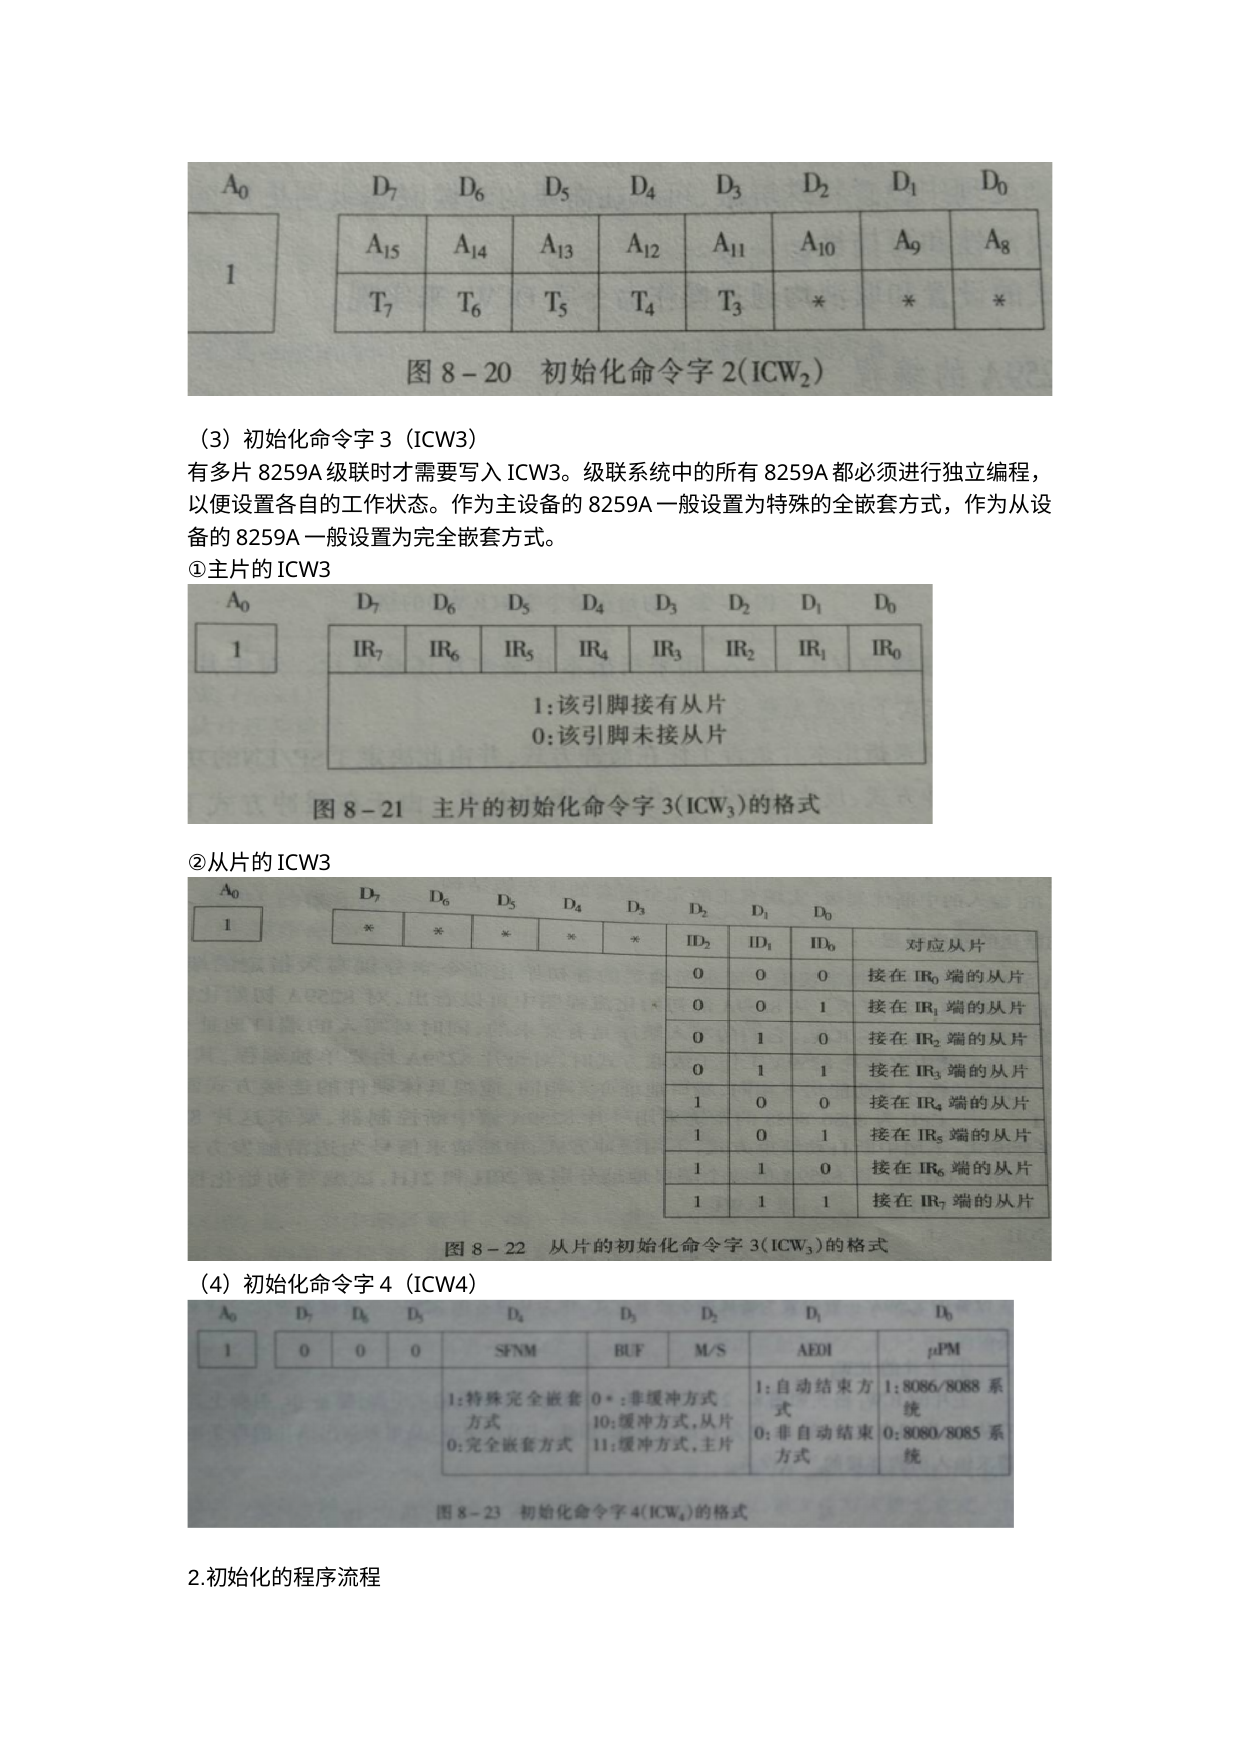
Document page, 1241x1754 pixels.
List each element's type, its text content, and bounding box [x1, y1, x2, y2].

list 初始化命令字3（ICW3） [187, 422, 1053, 454]
list ①主片的ICW3 [187, 552, 1053, 584]
picture [187, 584, 933, 824]
list 有多片8259A级联时才需要写入ICW3。级联系统中的所有8259A都必须进行独立编程，以便设置各自的工作状态。作为主设备的8259A一般设置为特殊的全嵌套方式，作为从设备的8259A一般设置为完全嵌套方式。 [187, 454, 1053, 552]
list 2.初始化的程序流程 [187, 1559, 1053, 1592]
list ②从片的ICW3 [187, 844, 1053, 877]
picture [187, 877, 1052, 1261]
list （4）初始化命令字4（ICW4） [187, 1267, 1053, 1299]
picture [188, 1300, 1013, 1527]
picture [187, 162, 1053, 396]
